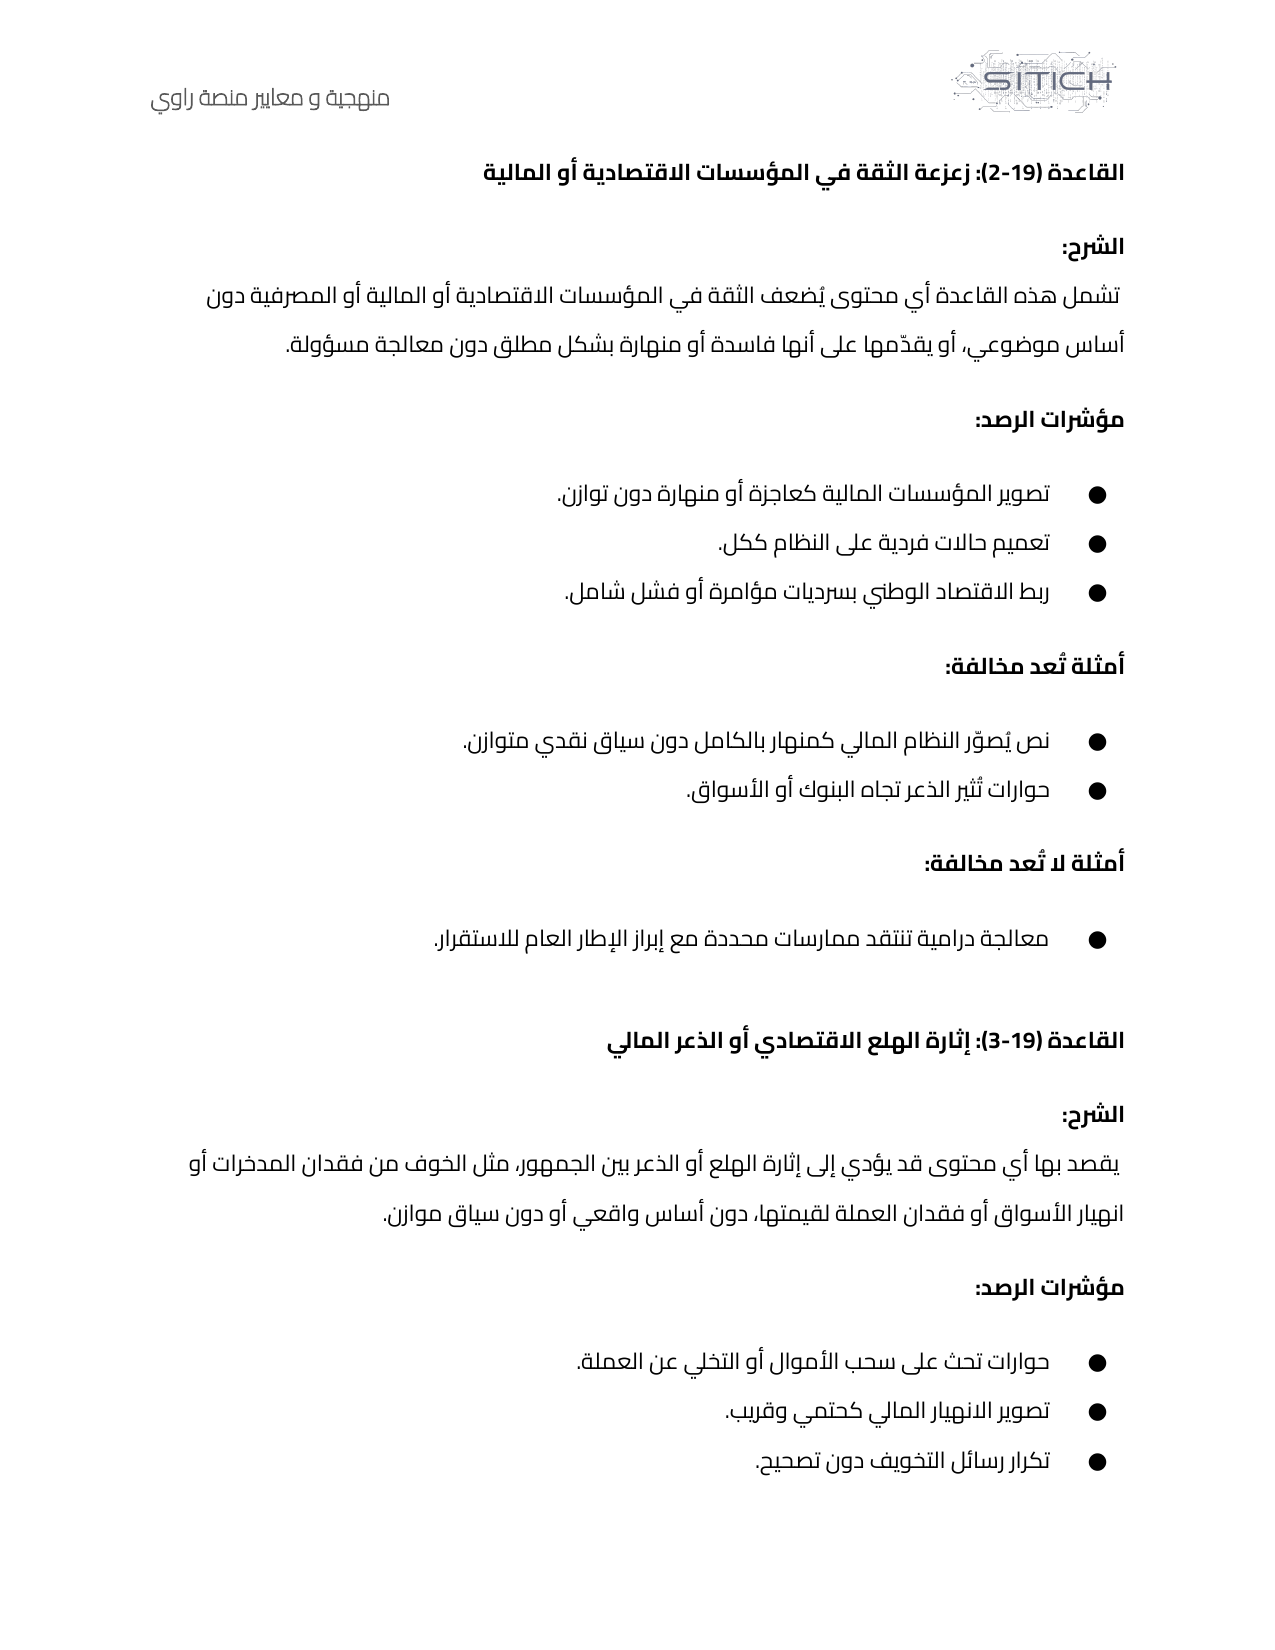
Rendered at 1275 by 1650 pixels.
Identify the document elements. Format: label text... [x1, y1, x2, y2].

list حوارات تحث على سحب الأموال أو التخلي عن العملة. [150, 1339, 1087, 1382]
list حوارات تُثير الذعر تجاه البنوك أو الأسواق. [150, 768, 1087, 811]
text مؤشرات الرصد: [150, 397, 1125, 440]
list نص يُصوّر النظام المالي كمنهار بالكامل دون سياق نقدي متوازن. [150, 718, 1087, 761]
text مؤشرات الرصد: [150, 1265, 1125, 1308]
list تكرار رسائل التخويف دون تصحيح. [150, 1438, 1087, 1481]
list تصوير المؤسسات المالية كعاجزة أو منهارة دون توازن. [150, 471, 1087, 514]
list معالجة درامية تنتقد ممارسات محددة مع إبراز الإطار العام للاستقرار. [150, 916, 1087, 989]
text الشرح: تشمل هذه القاعدة أي محتوى يُضعف الثقة في المؤسسات الاقتصادية أو المالية أو المصرفية دون أساس موضوعي، أو يقدّمها على أنها فاسدة أو منهارة بشكل مطلق دون معالجة مسؤولة. [150, 224, 1125, 366]
text أمثلة لا تُعد مخالفة: [150, 842, 1125, 885]
text أمثلة تُعد مخالفة: [150, 644, 1125, 687]
subtitle القاعدة (19-2): زعزعة الثقة في المؤسسات الاقتصادية أو المالية [150, 150, 1125, 193]
list تصوير الانهيار المالي كحتمي وقريب. [150, 1389, 1087, 1432]
text الشرح: يقصد بها أي محتوى قد يؤدي إلى إثارة الهلع أو الذعر بين الجمهور، مثل الخوف من فقدان المدخرات أو انهيار الأسواق أو فقدان العملة لقيمتها، دون أساس واقعي أو دون سياق موازن. [150, 1092, 1125, 1234]
list تعميم حالات فردية على النظام ككل. [150, 521, 1087, 563]
list ربط الاقتصاد الوطني بسرديات مؤامرة أو فشل شامل. [150, 570, 1087, 613]
subtitle القاعدة (19-3): إثارة الهلع الاقتصادي أو الذعر المالي [150, 1018, 1125, 1061]
